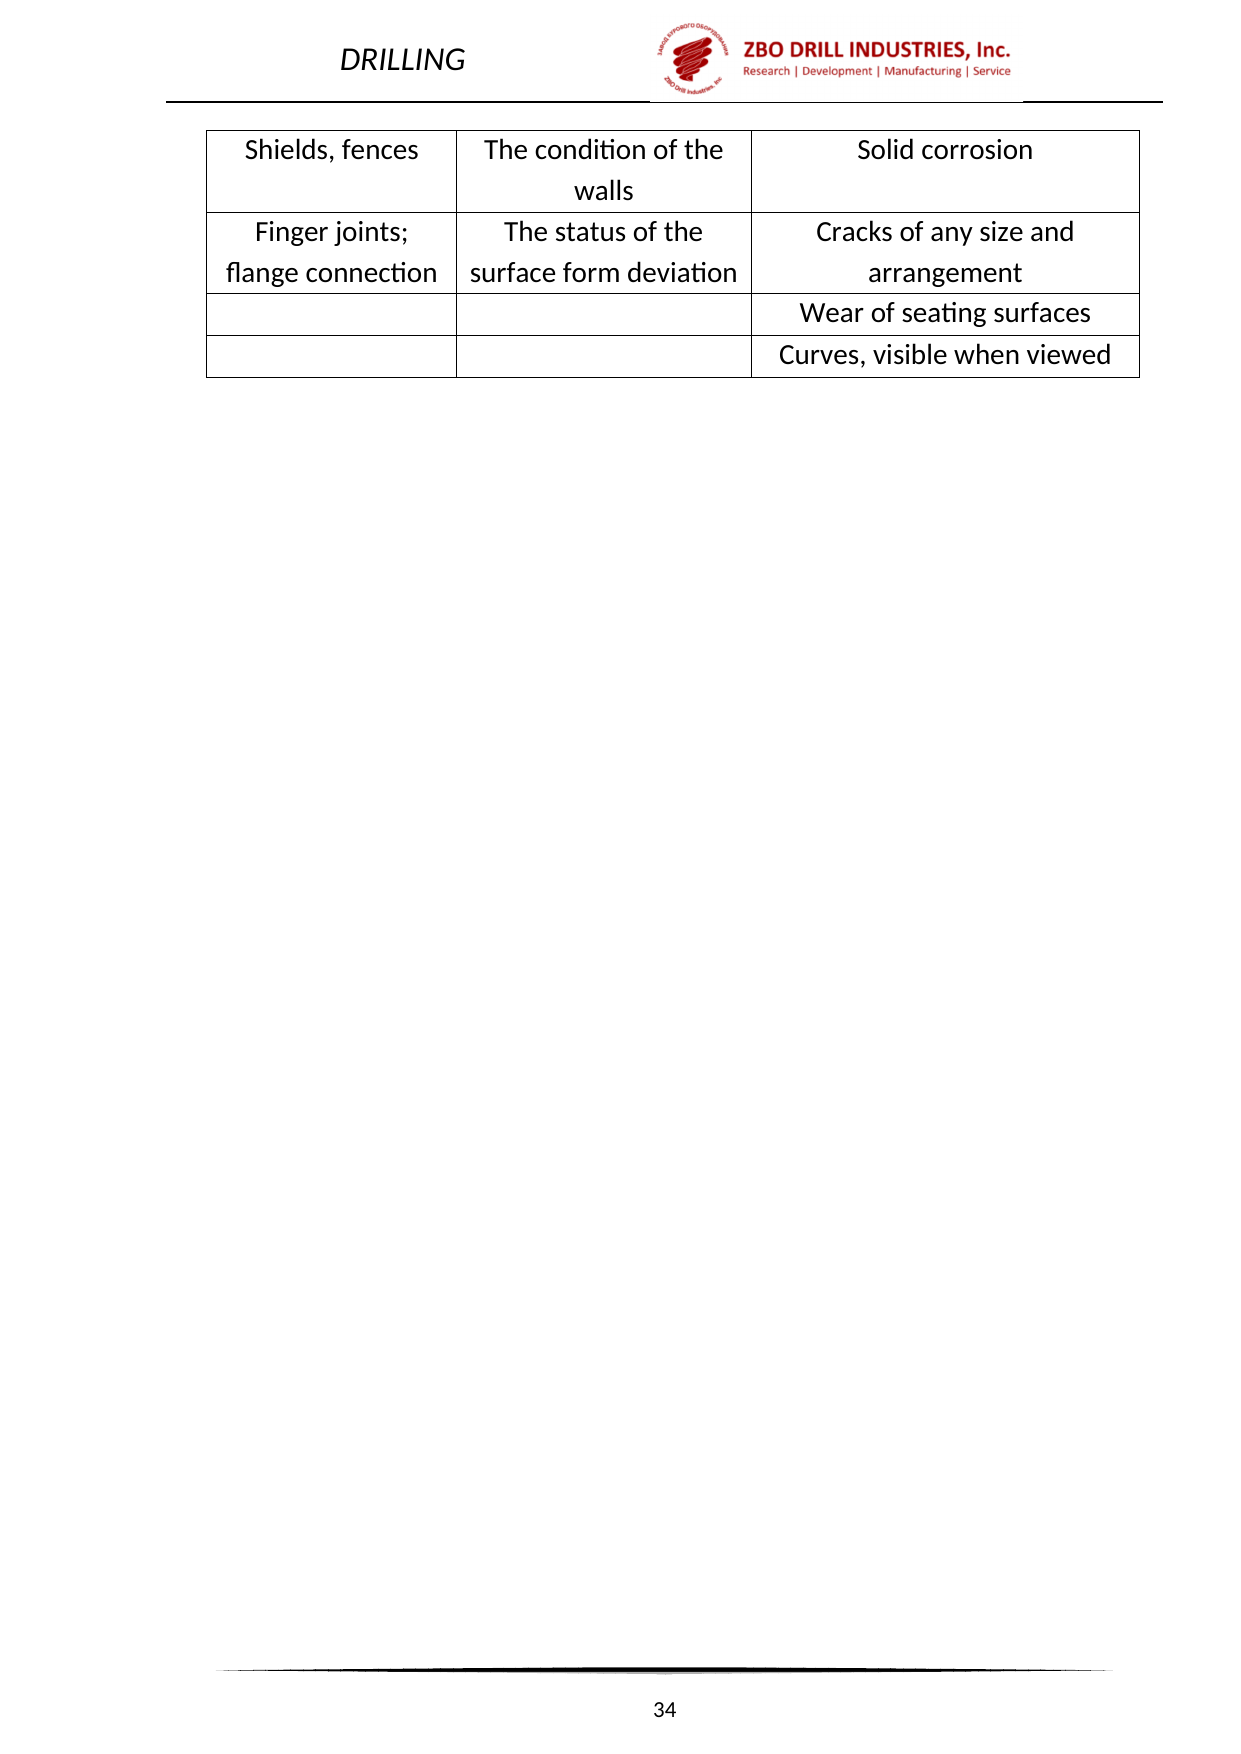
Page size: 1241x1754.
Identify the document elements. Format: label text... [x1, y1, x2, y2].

table_cell [457, 336, 751, 377]
table_cell Curves, visible when viewed [752, 336, 1139, 377]
table_cell Shields, fences [207, 131, 456, 212]
table_cell [207, 294, 456, 335]
table_cell Cracks of any size and arrangement [752, 213, 1139, 293]
table_cell [207, 336, 456, 377]
table_cell [457, 294, 751, 335]
table_cell Solid corrosion [752, 131, 1139, 212]
picture [650, 14, 1024, 102]
table_cell Wear of seating surfaces [752, 294, 1139, 335]
table_cell The status of the surface form deviation [457, 213, 751, 293]
table_cell Finger joints; flange connection [207, 213, 456, 293]
picture [215, 1666, 1113, 1675]
table_cell The condition of the walls [457, 131, 751, 212]
